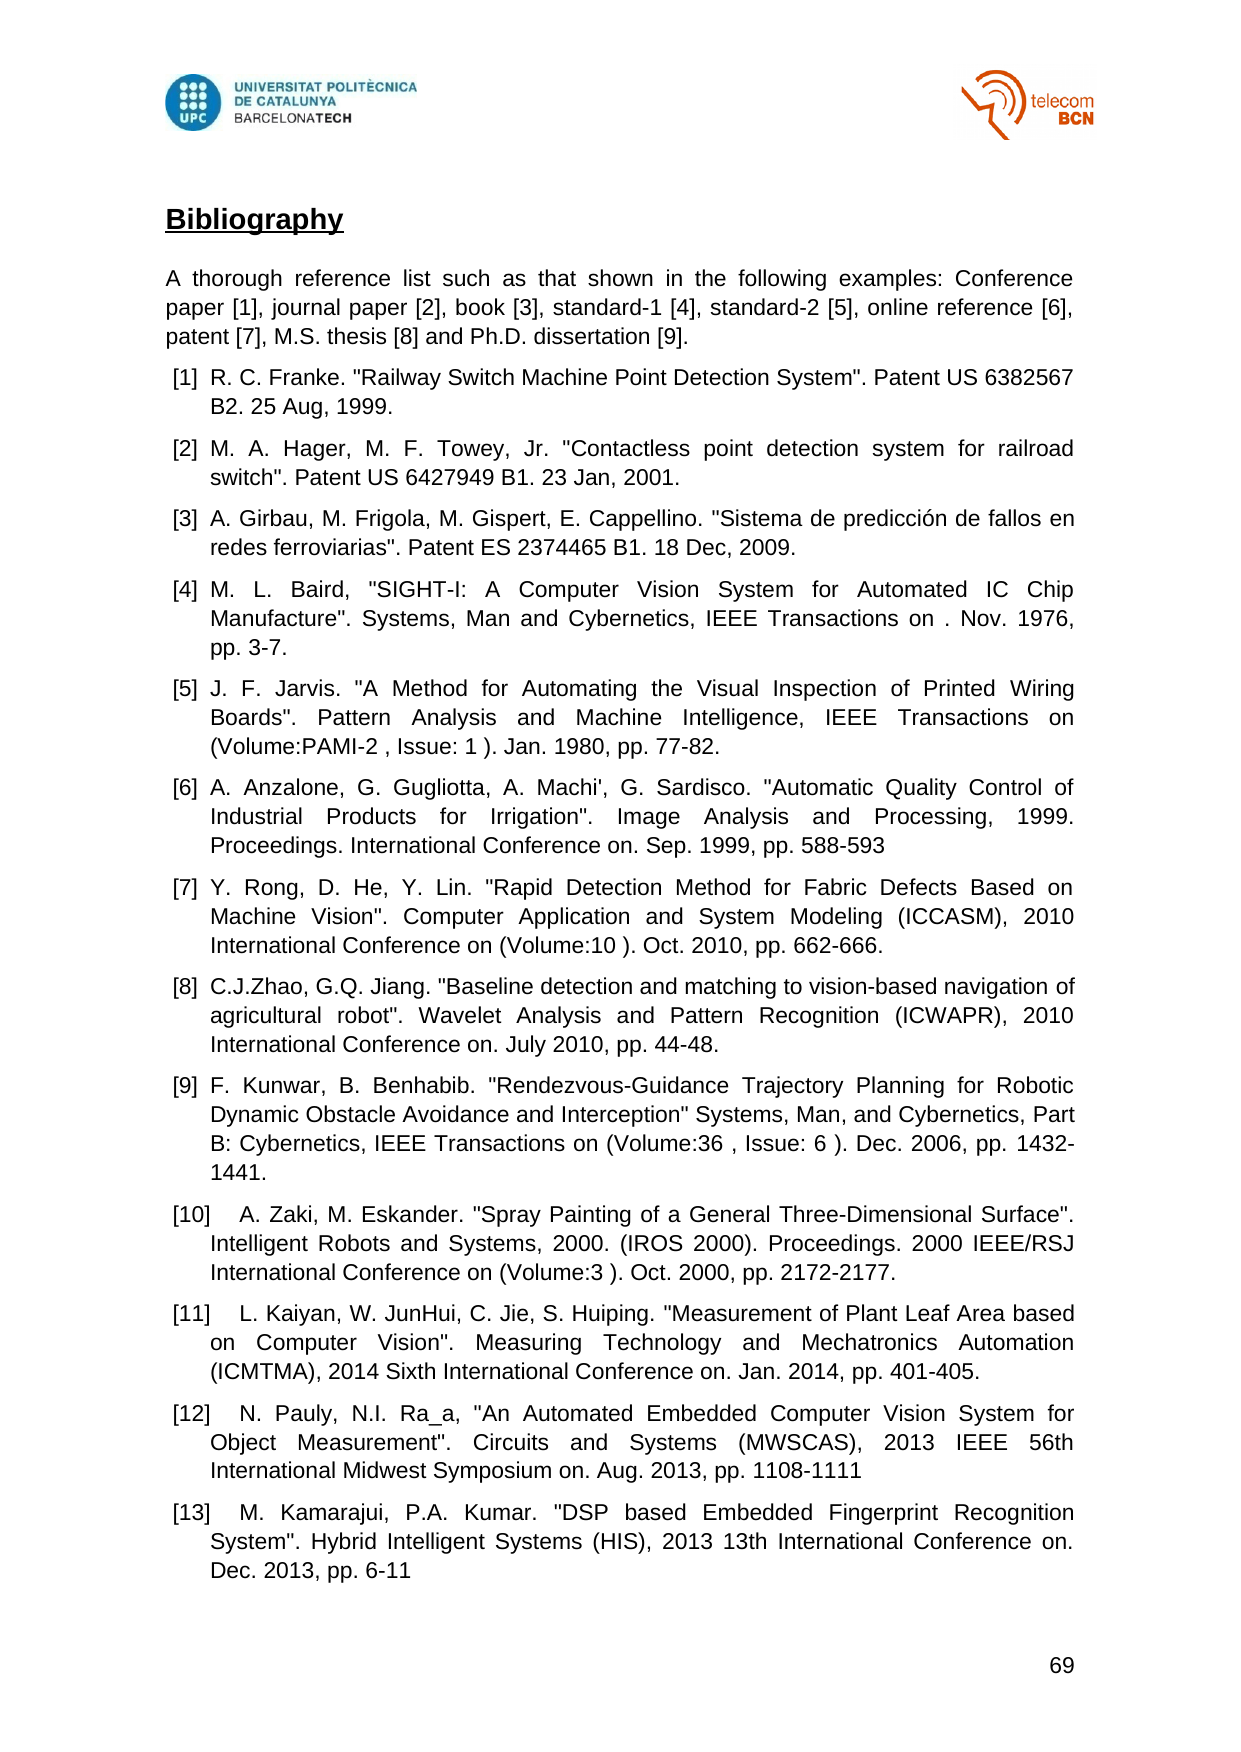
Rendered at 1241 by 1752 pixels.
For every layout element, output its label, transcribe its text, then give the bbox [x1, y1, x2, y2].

list J. F. Jarvis. "A Method for Automating the Visual Inspection of Printed Wiring Boards". Pattern Analysis and Machine Intelligence, IEEE Transactions on (Volume:PAMI-2 , Issue: 1 ). Jan. 1980, pp. 77-82. [172, 675, 1075, 759]
list F. Kunwar, B. Benhabib. "Rendezvous-Guidance Trajectory Planning for Robotic Dynamic Obstacle Avoidance and Interception" Systems, Man, and Cybernetics, Part B: Cybernetics, IEEE Transactions on (Volume:36 , Issue: 6 ). Dec. 2006, pp. 1432-1441. [172, 1072, 1075, 1186]
list A. Zaki, M. Eskander. "Spray Painting of a General Three-Dimensional Surface". Intelligent Robots and Systems, 2000. (IROS 2000). Proceedings. 2000 IEEE/RSJ International Conference on (Volume:3 ). Oct. 2000, pp. 2172-2177. [172, 1201, 1075, 1285]
list M. Kamarajui, P.A. Kumar. "DSP based Embedded Fingerprint Recognition System". Hybrid Intelligent Systems (HIS), 2013 13th International Conference on. Dec. 2013, pp. 6-11 [172, 1499, 1075, 1583]
picture [165, 74, 417, 131]
list R. C. Franke. "Railway Switch Machine Point Detection System". Patent US 6382567 B2. 25 Aug, 1999. [172, 364, 1075, 420]
list C.J.Zhao, G.Q. Jiang. "Baseline detection and matching to vision-based navigation of agricultural robot". Wavelet Analysis and Pattern Recognition (ICWAPR), 2010 International Conference on. July 2010, pp. 44-48. [172, 973, 1075, 1057]
text A thorough reference list such as that shown in the following examples: Conference paper [1], journal paper [2], book [3], standard-1 [4], standard-2 [5], online reference [6], patent [7], M.S. thesis [8] and Ph.D. dissertation [9]. [165, 265, 1075, 349]
title Bibliography [165, 202, 1075, 236]
list L. Kaiyan, W. JunHui, C. Jie, S. Huiping. "Measurement of Plant Leaf Area based on Computer Vision". Measuring Technology and Mechatronics Automation (ICMTMA), 2014 Sixth International Conference on. Jan. 2014, pp. 401-405. [172, 1300, 1075, 1384]
list M. A. Hager, M. F. Towey, Jr. "Contactless point detection system for railroad switch". Patent US 6427949 B1. 23 Jan, 2001. [172, 435, 1075, 490]
list A. Anzalone, G. Gugliotta, A. Machi', G. Sardisco. "Automatic Quality Control of Industrial Products for Irrigation". Image Analysis and Processing, 1999. Proceedings. International Conference on. Sep. 1999, pp. 588-593 [172, 774, 1075, 859]
list N. Pauly, N.I. Ra_a, "An Automated Embedded Computer Vision System for Object Measurement". Circuits and Systems (MWSCAS), 2013 IEEE 56th International Midwest Symposium on. Aug. 2013, pp. 1108-1111 [172, 1399, 1075, 1484]
list A. Girbau, M. Frigola, M. Gispert, E. Cappellino. "Sistema de predicción de fallos en redes ferroviarias". Patent ES 2374465 B1. 18 Dec, 2009. [172, 505, 1075, 561]
list M. L. Baird, "SIGHT-I: A Computer Vision System for Automated IC Chip Manufacture". Systems, Man and Cybernetics, IEEE Transactions on . Nov. 1976, pp. 3-7. [172, 576, 1075, 660]
picture [952, 64, 1097, 140]
list Y. Rong, D. He, Y. Lin. "Rapid Detection Method for Fabric Defects Based on Machine Vision". Computer Application and System Modeling (ICCASM), 2010 International Conference on (Volume:10 ). Oct. 2010, pp. 662-666. [172, 874, 1075, 958]
